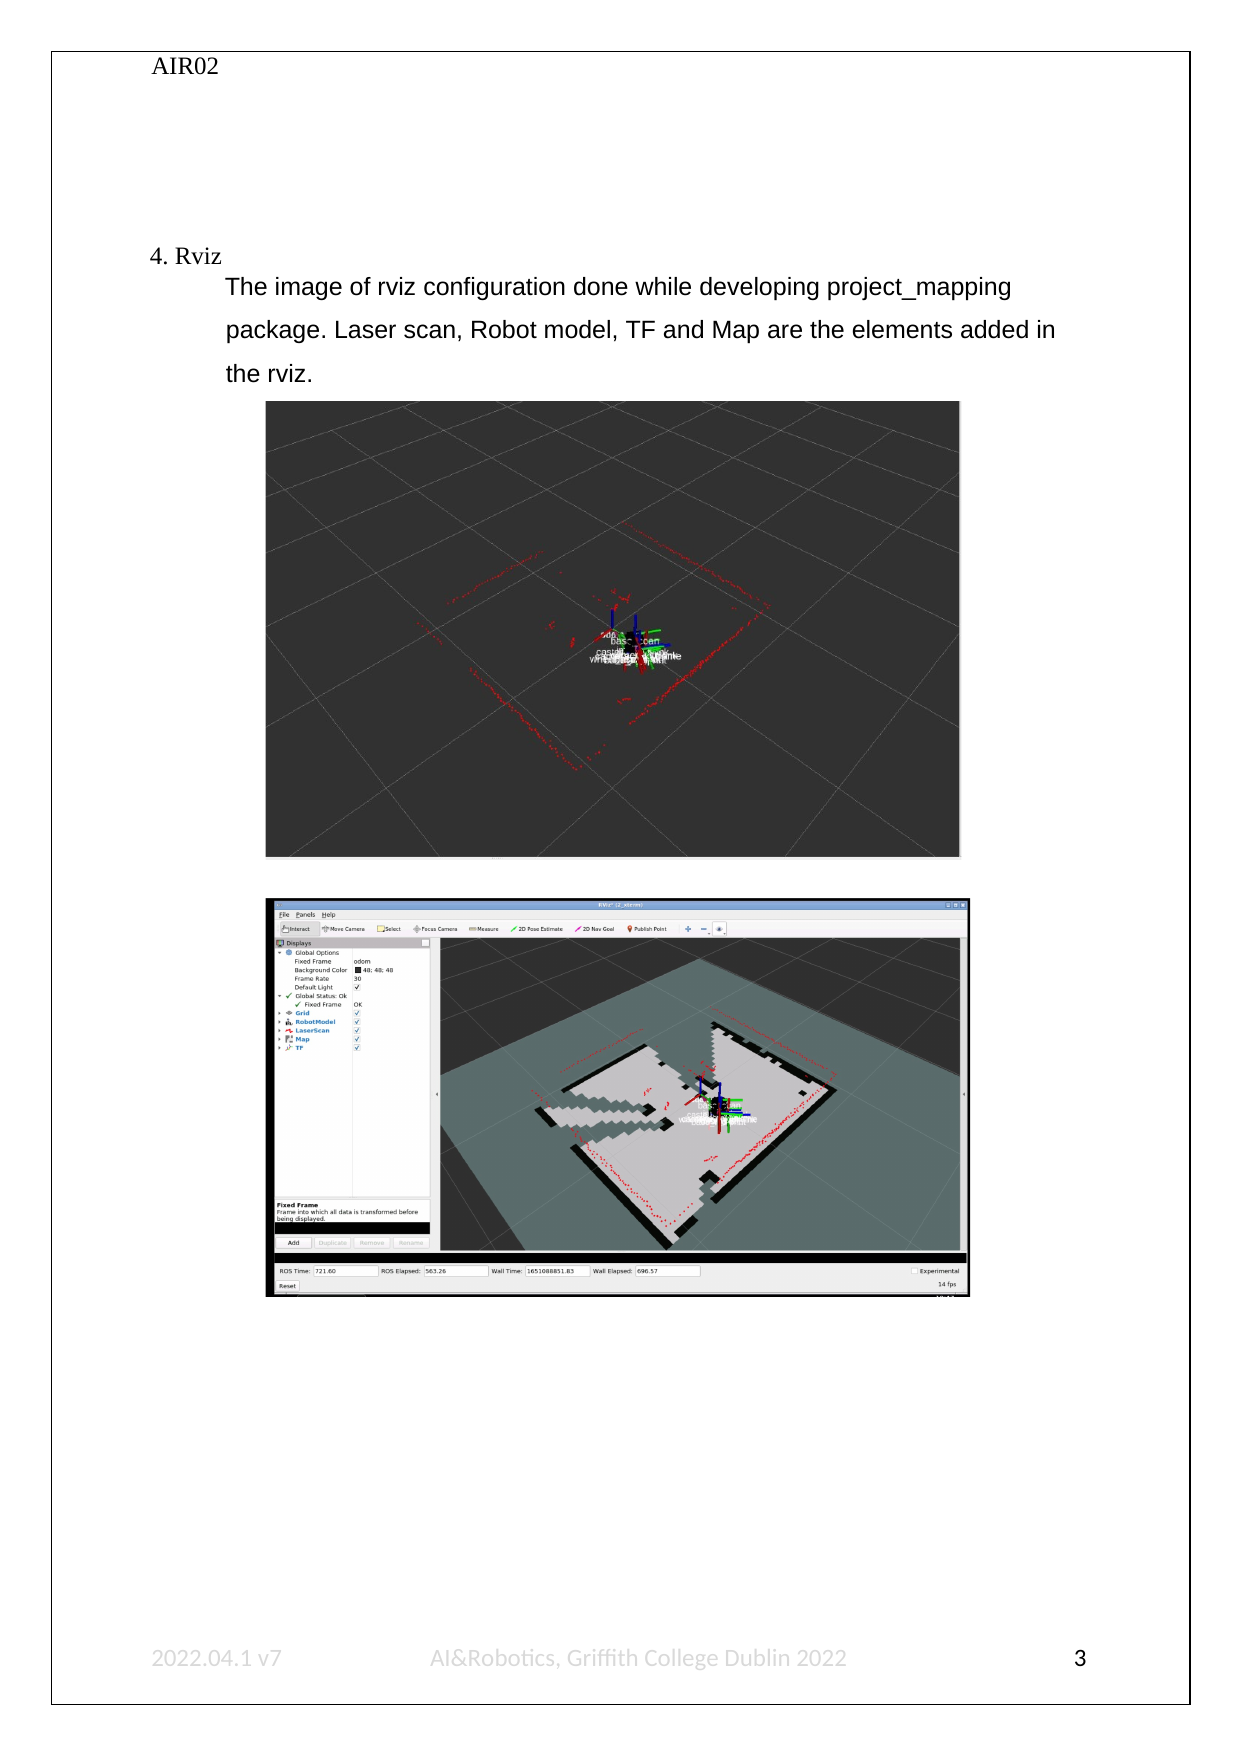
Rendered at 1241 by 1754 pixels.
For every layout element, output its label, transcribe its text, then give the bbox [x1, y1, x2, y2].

picture [265, 401, 962, 860]
text 4. Rviz [149, 241, 1092, 270]
picture [265, 898, 971, 1297]
text The image of rviz configuration done while developing project_mapping package. Laser scan, Robot model, TF and Map are the elements added in the rviz. [224, 272, 1092, 387]
